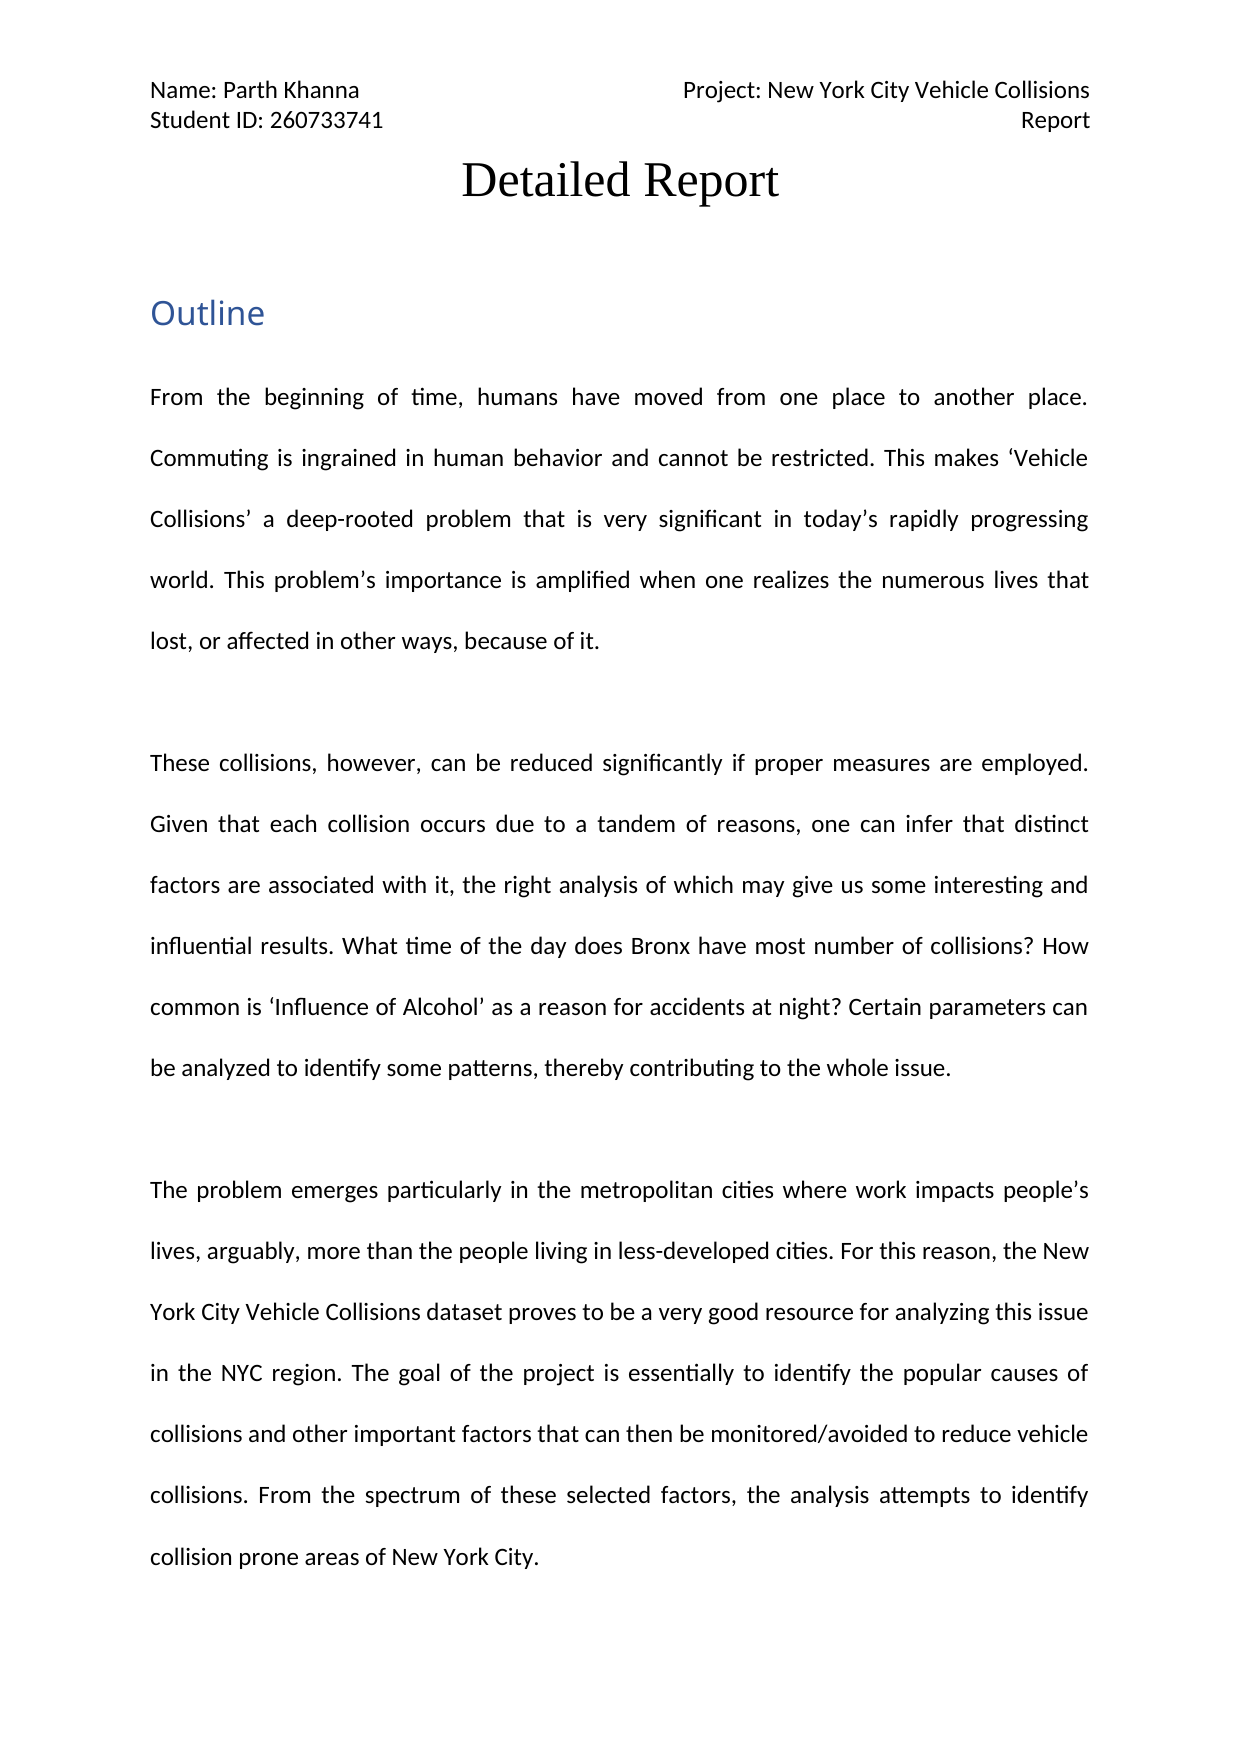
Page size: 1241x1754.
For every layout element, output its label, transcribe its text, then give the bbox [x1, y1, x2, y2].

text The problem emerges particularly in the metropolitan cities where work impacts people’s lives, arguably, more than the people living in less-developed cities. For this reason, the New York City Vehicle Collisions dataset proves to be a very good resource for analyzing this issue in the NYC region. The goal of the project is essentially to identify the popular causes of collisions and other important factors that can then be monitored/avoided to reduce vehicle collisions. From the spectrum of these selected factors, the analysis attempts to identify collision prone areas of New York City. [150, 1174, 1090, 1571]
subtitle Outline [150, 290, 1090, 335]
text From the beginning of time, humans have moved from one place to another place. Commuting is ingrained in human behavior and cannot be restricted. This makes ‘Vehicle Collisions’ a deep-rooted problem that is very significant in today’s rapidly progressing world. This problem’s importance is amplified when one realizes the numerous lives that lost, or affected in other ways, because of it. [150, 381, 1090, 656]
text Detailed Report [150, 150, 1090, 207]
text These collisions, however, can be reduced significantly if proper measures are employed. Given that each collision occurs due to a tandem of reasons, one can infer that distinct factors are associated with it, the right analysis of which may give us some interesting and influential results. What time of the day does Bronx have most number of collisions? How common is ‘Influence of Alcohol’ as a reason for accidents at night? Certain parameters can be analyzed to identify some patterns, thereby contributing to the whole issue. [150, 747, 1090, 1083]
